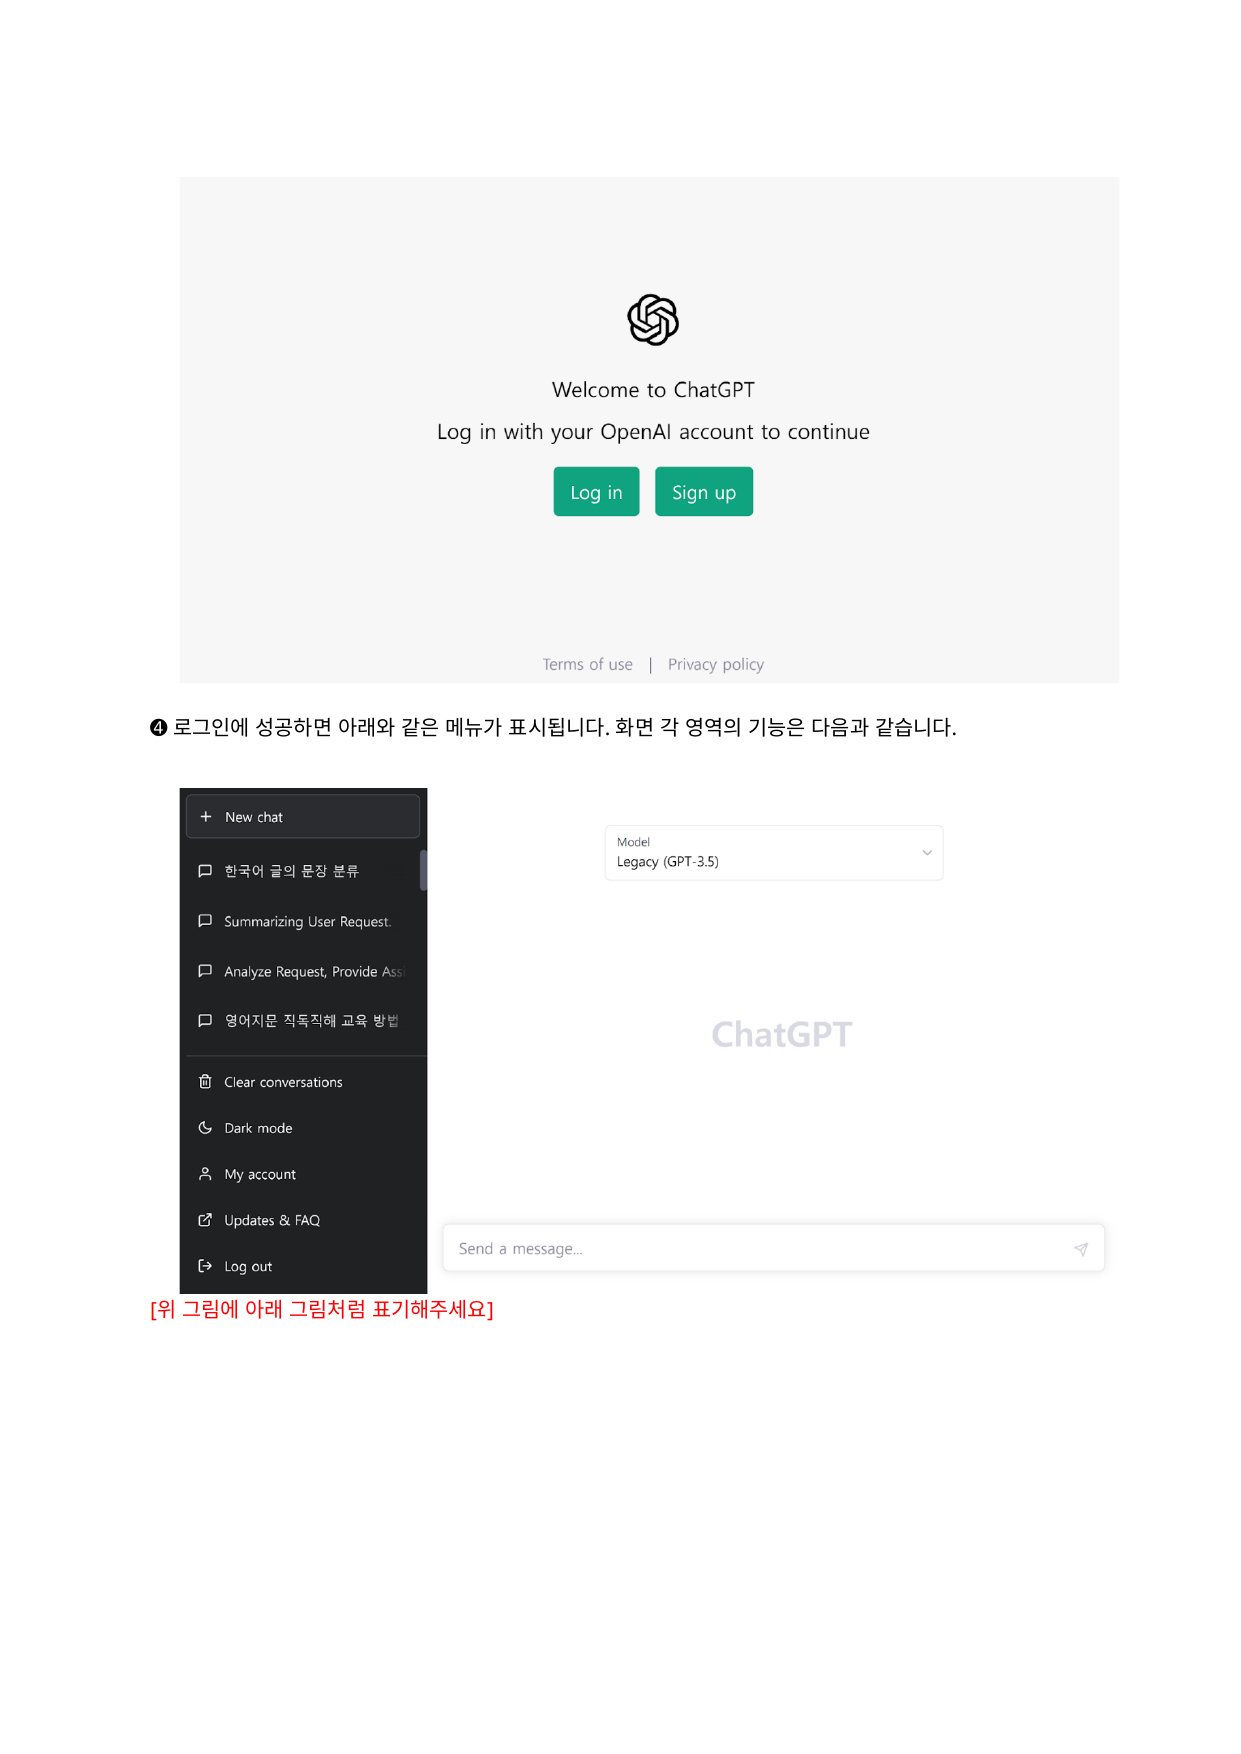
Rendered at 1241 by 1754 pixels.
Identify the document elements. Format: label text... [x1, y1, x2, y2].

text [위 그림에 아래 그림처럼 표기해주세요] [150, 1293, 1090, 1324]
text ➍ 로그인에 성공하면 아래와 같은 메뉴가 표시됩니다. 화면 각 영역의 기능은 다음과 같습니다. [150, 711, 1090, 741]
picture [179, 177, 1120, 683]
picture [179, 788, 1120, 1294]
